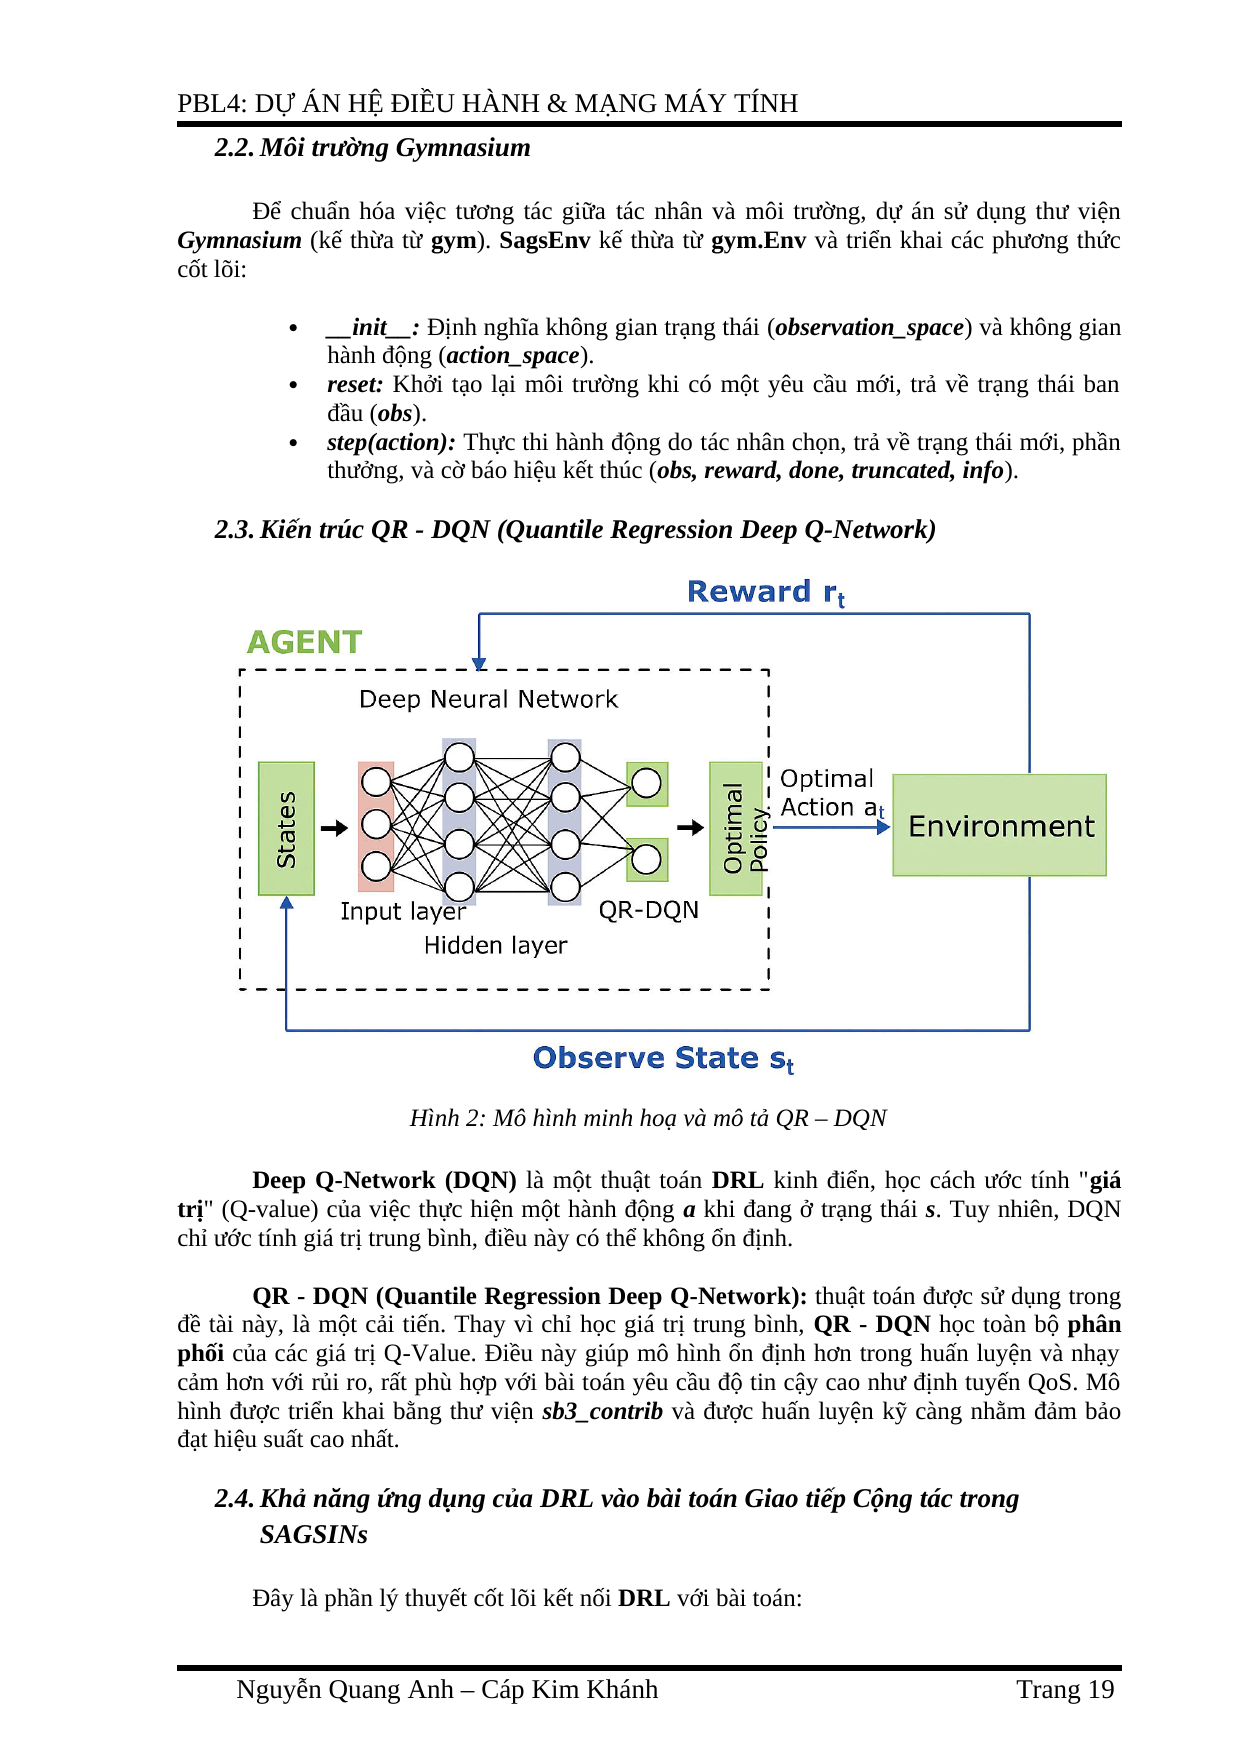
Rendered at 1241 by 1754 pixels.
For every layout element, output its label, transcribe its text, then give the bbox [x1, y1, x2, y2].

list step(action): Thực thi hành động do tác nhân chọn, trả về trạng thái mới, phần thưởng, và cờ báo hiệu kết thúc (obs, reward, done, truncated, info). [289, 427, 1122, 484]
text Hình 2: Mô hình minh hoạ và mô tả QR – DQN [177, 1103, 1122, 1132]
text Đây là phần lý thuyết cốt lõi kết nối DRL với bài toán: [177, 1583, 1122, 1612]
subtitle Môi trường Gymnasium [214, 132, 1122, 163]
subtitle Khả năng ứng dụng của DRL vào bài toán Giao tiếp Cộng tác trong SAGSINs [214, 1482, 1122, 1549]
list reset: Khởi tạo lại môi trường khi có một yêu cầu mới, trả về trạng thái ban đầu (obs). [289, 369, 1122, 427]
text Deep Q-Network (DQN) là một thuật toán DRL kinh điển, học cách ước tính "giá trị" (Q-value) của việc thực hiện một hành động a khi đang ở trạng thái s. Tuy nhiên, DQN chỉ ước tính giá trị trung bình, điều này có thể không ổn định. [177, 1165, 1122, 1252]
text QR - DQN (Quantile Regression Deep Q-Network): thuật toán được sử dụng trong đề tài này, là một cải tiến. Thay vì chỉ học giá trị trung bình, QR - DQN học toàn bộ phân phối của các giá trị Q-Value. Điều này giúp mô hình ổn định hơn trong huấn luyện và nhạy cảm hơn với rủi ro, rất phù hợp với bài toán yêu cầu độ tin cậy cao như định tuyến QoS. Mô hình được triển khai bằng thư viện sb3_contrib và được huấn luyện kỹ càng nhằm đảm bảo đạt hiệu suất cao nhất. [177, 1281, 1122, 1453]
subtitle Kiến trúc QR - DQN (Quantile Regression Deep Q-Network) [214, 513, 1122, 545]
text Để chuẩn hóa việc tương tác giữa tác nhân và môi trường, dự án sử dụng thư viện Gymnasium (kế thừa từ gym). SagsEnv kế thừa từ gym.Env và triển khai các phương thức cốt lõi: [177, 196, 1122, 283]
list __init__: Định nghĩa không gian trạng thái (observation_space) và không gian hành động (action_space). [289, 312, 1122, 369]
picture [177, 561, 1122, 1087]
